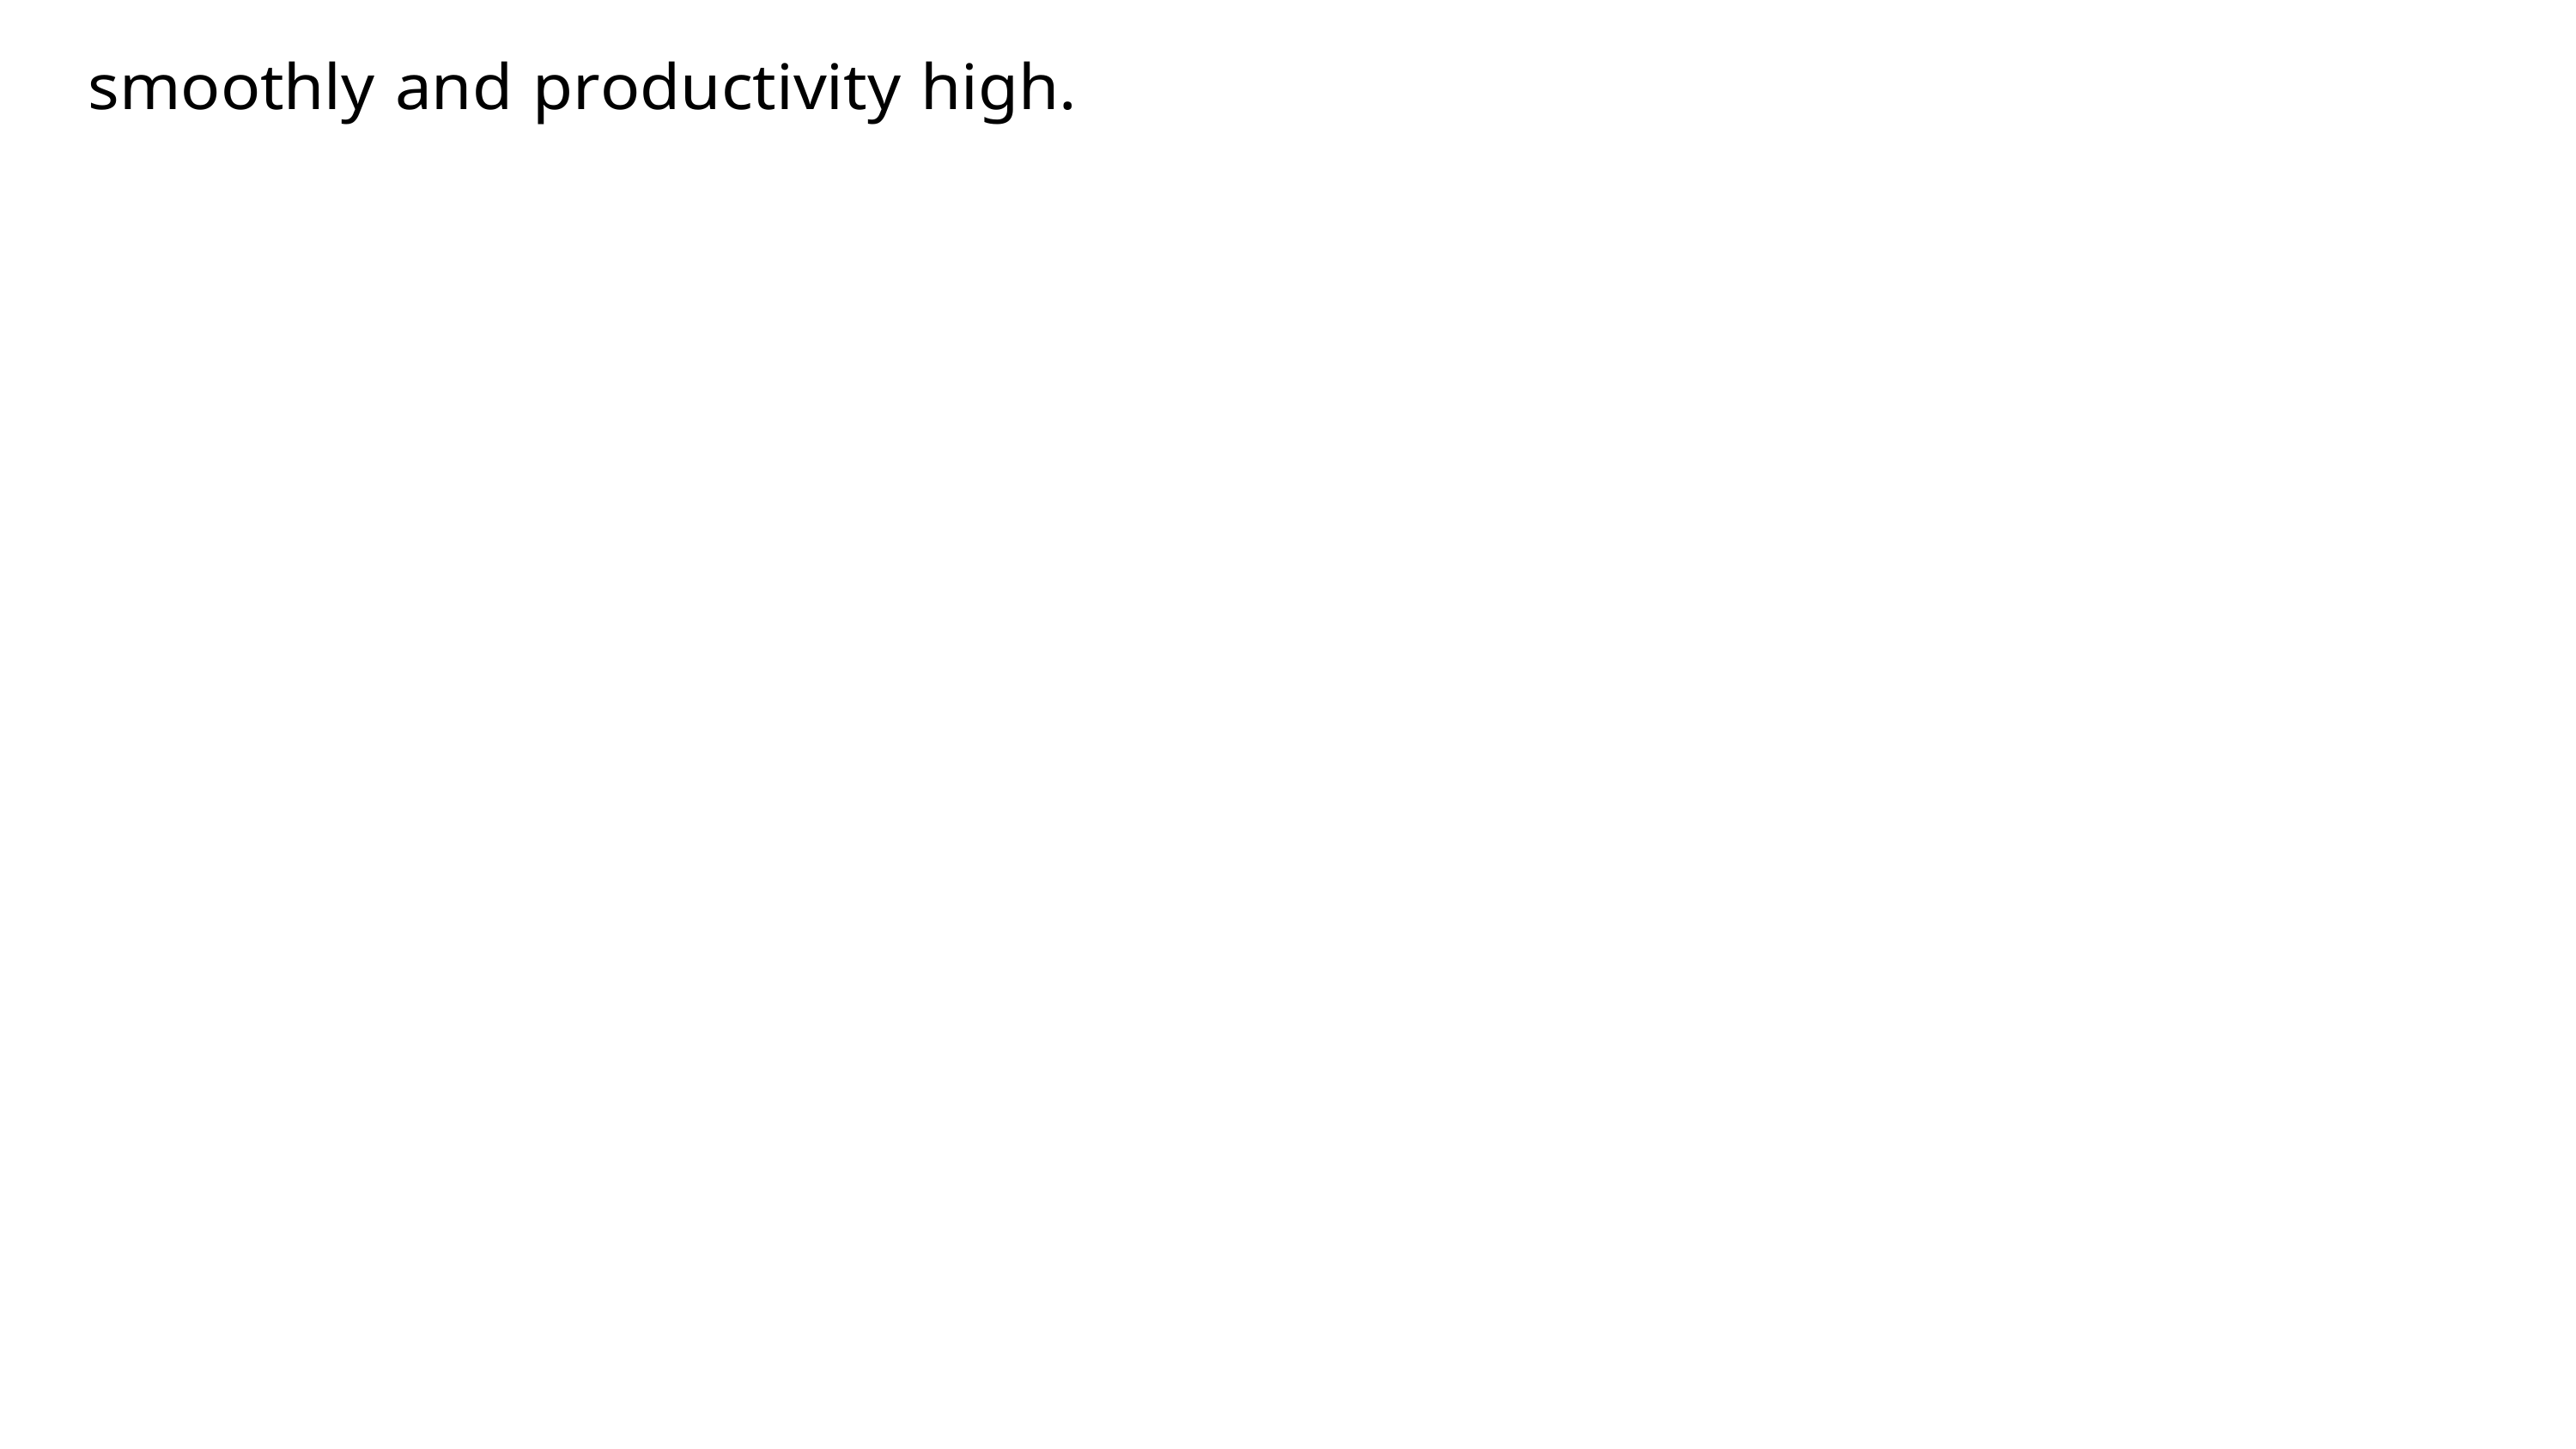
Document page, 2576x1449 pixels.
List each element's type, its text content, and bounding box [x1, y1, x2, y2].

text smoothly and productivity high. [88, 43, 2555, 128]
